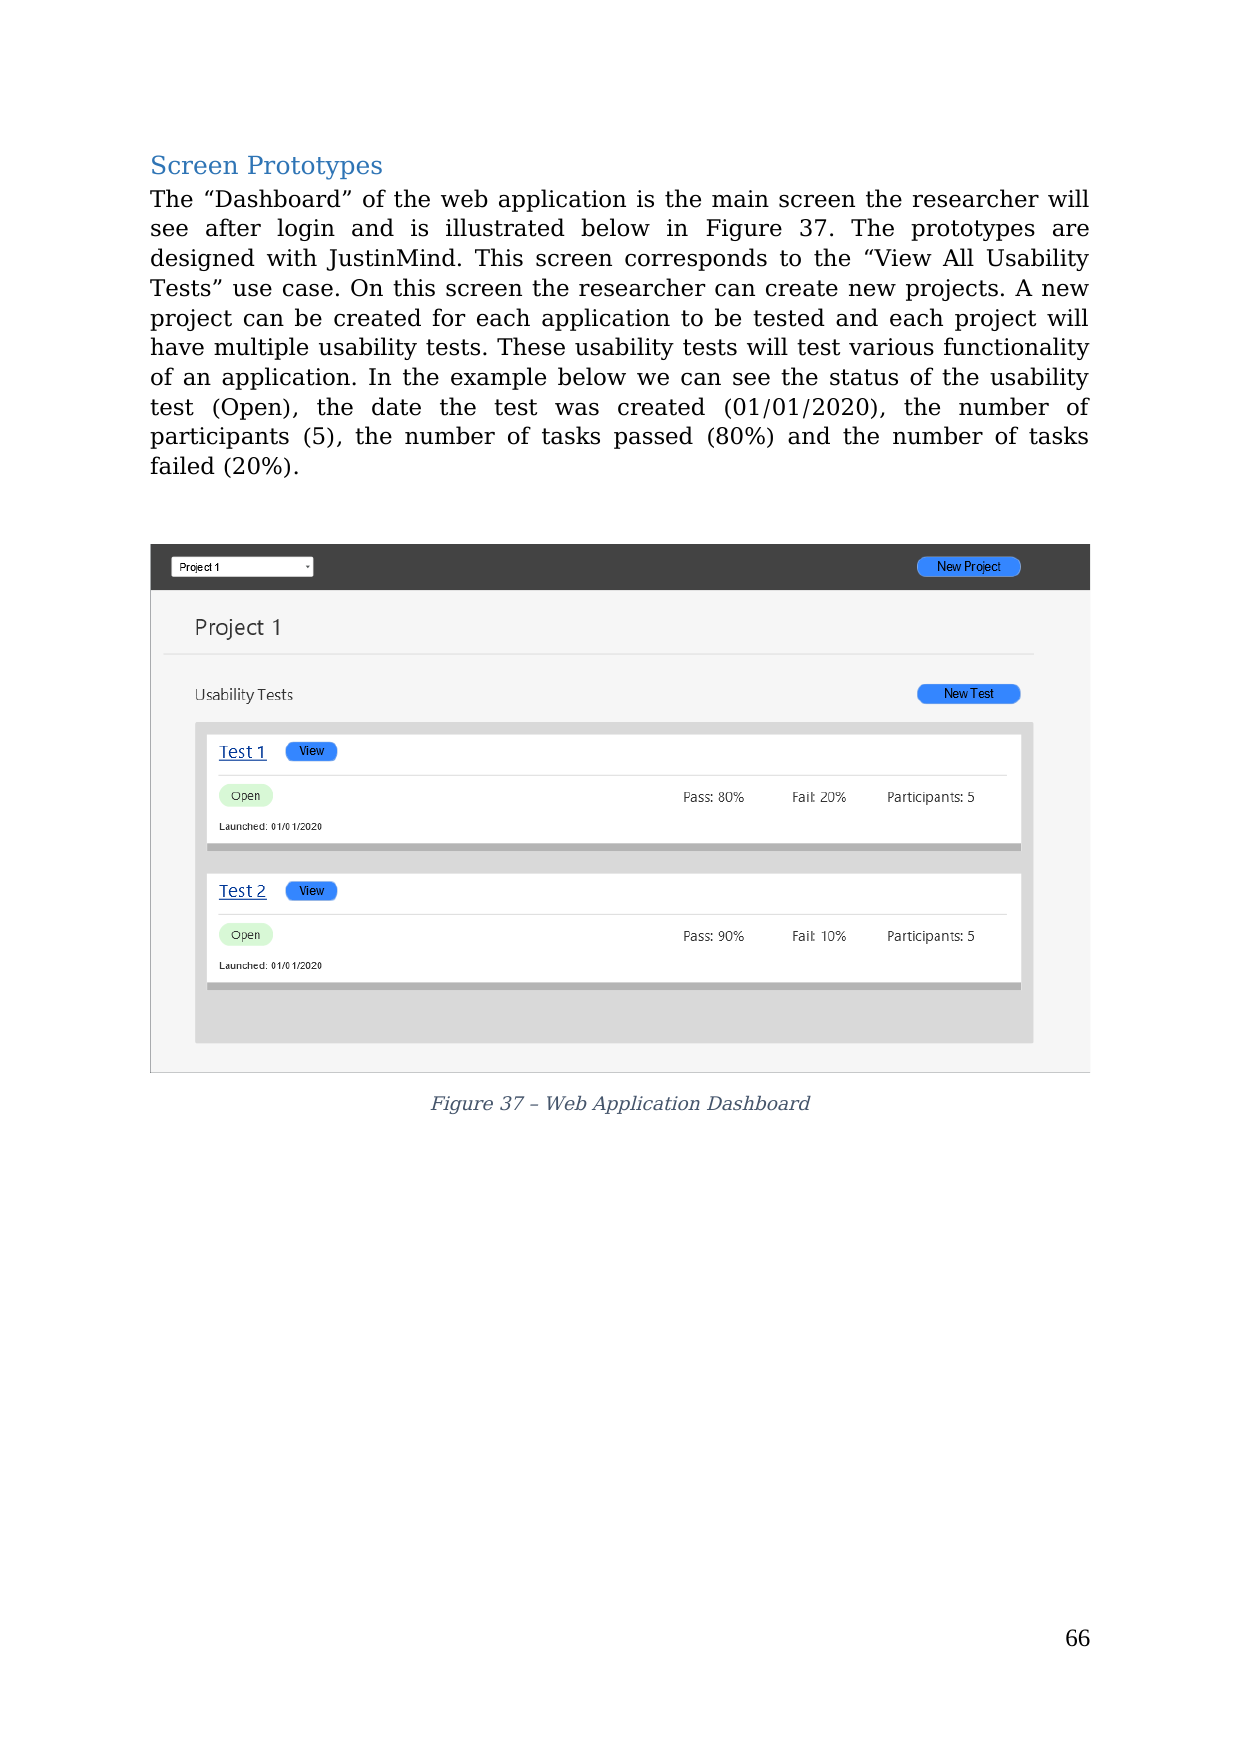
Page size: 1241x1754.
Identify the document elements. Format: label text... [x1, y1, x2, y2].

picture [150, 544, 1091, 1073]
text The “Dashboard” of the web application is the main screen the researcher will see after login and is illustrated below in Figure 37. The prototypes are designed with JustinMind. This screen corresponds to the “View All Usability Tests” use case. On this screen the researcher can create new projects. A new project can be created for each application to be tested and each project will have multiple usability tests. These usability tests will test various functionality of an application. In the example below we can see the status of the usability test (Open), the date the test was created (01/01/2020), the number of participants (5), the number of tasks passed (80%) and the number of tasks failed (20%). [150, 184, 1090, 479]
subtitle Screen Prototypes [150, 150, 1090, 180]
